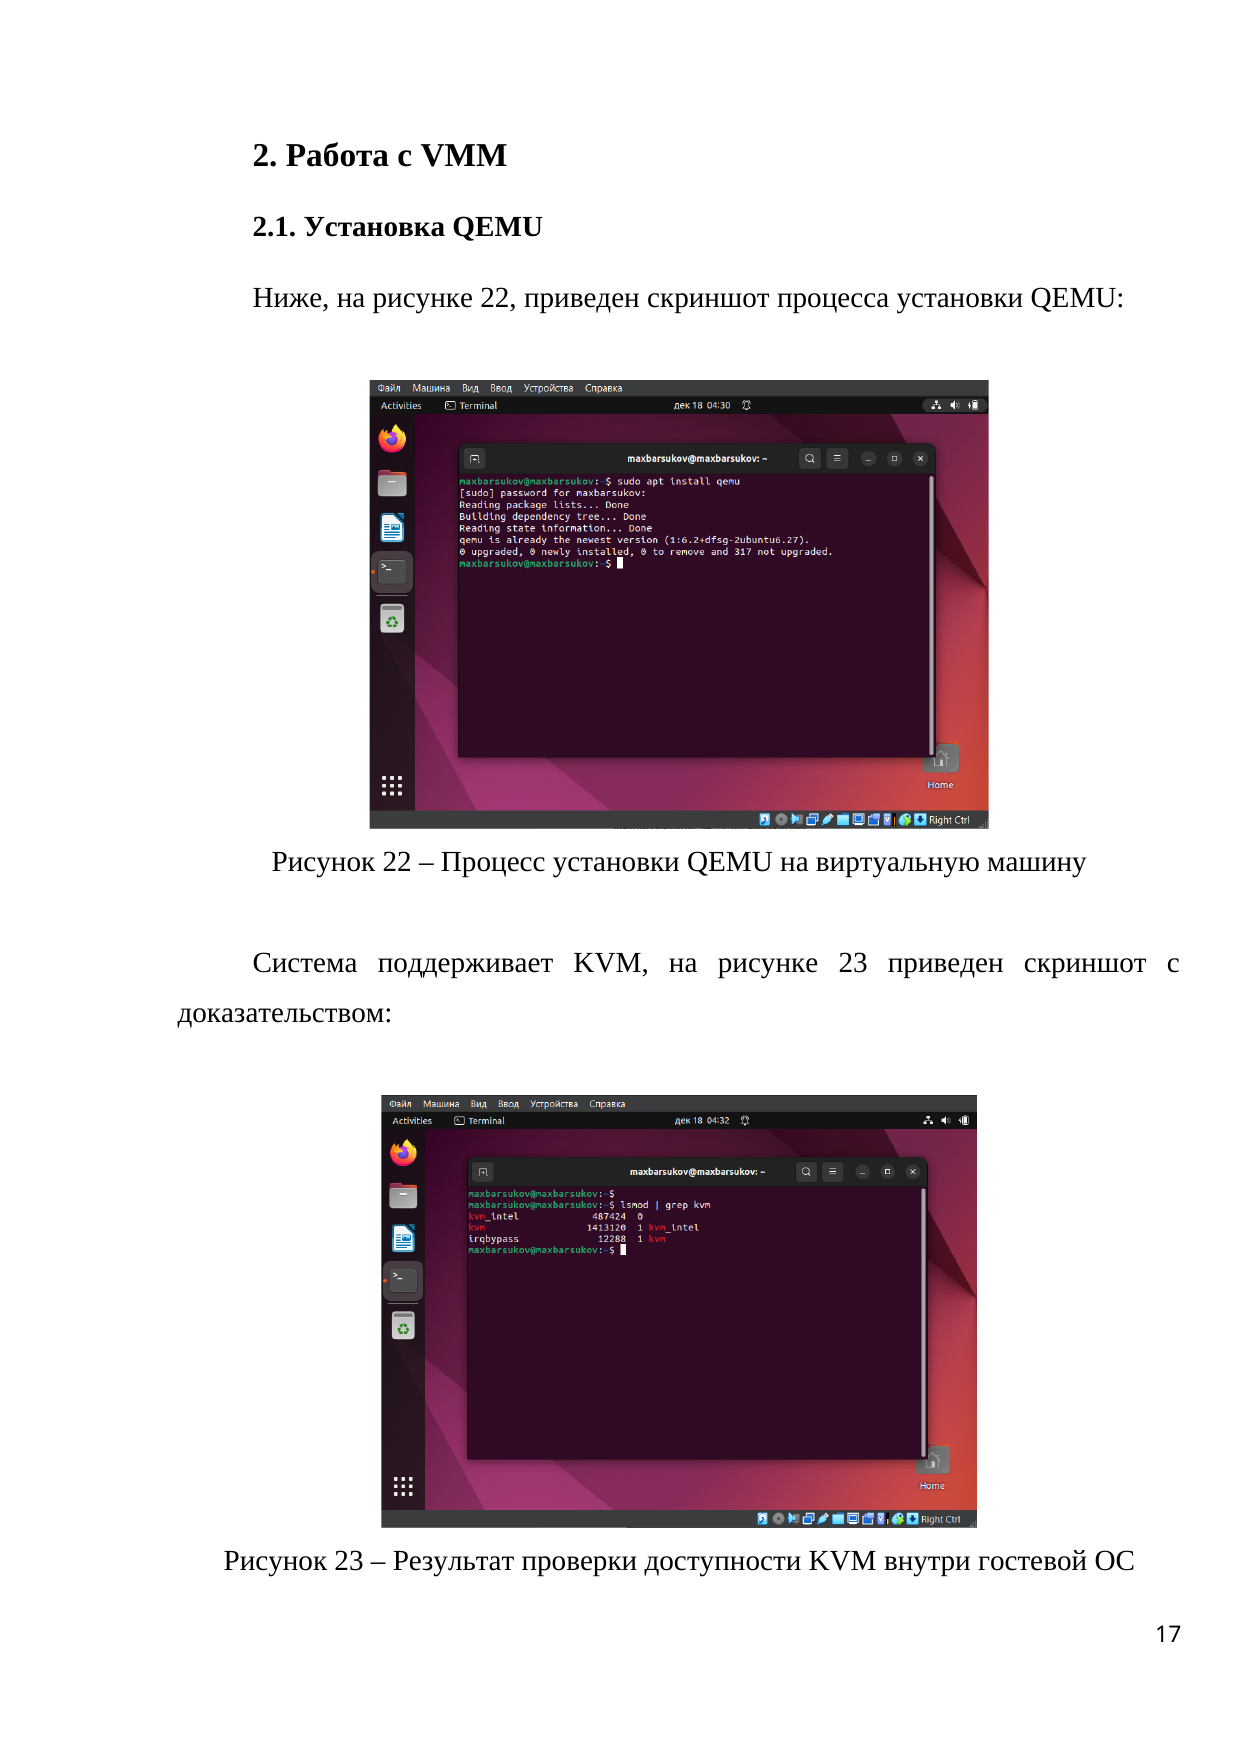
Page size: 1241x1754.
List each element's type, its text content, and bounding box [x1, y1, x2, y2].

picture [369, 380, 989, 829]
subtitle 2.1. Установка QEMU [177, 209, 1181, 242]
subtitle 2. Работа с VMM [177, 135, 1181, 173]
picture [381, 1095, 977, 1528]
text Рисунок 22 – Процесс установки QEMU на виртуальную машину [177, 844, 1181, 878]
text Система поддерживает KVM, на рисунке 23 приведен скриншот с доказательством: [177, 945, 1181, 1029]
text Ниже, на рисунке 22, приведен скриншот процесса установки QEMU: [177, 280, 1181, 314]
text Рисунок 23 – Результат проверки доступности KVM внутри гостевой ОС [177, 1543, 1181, 1577]
